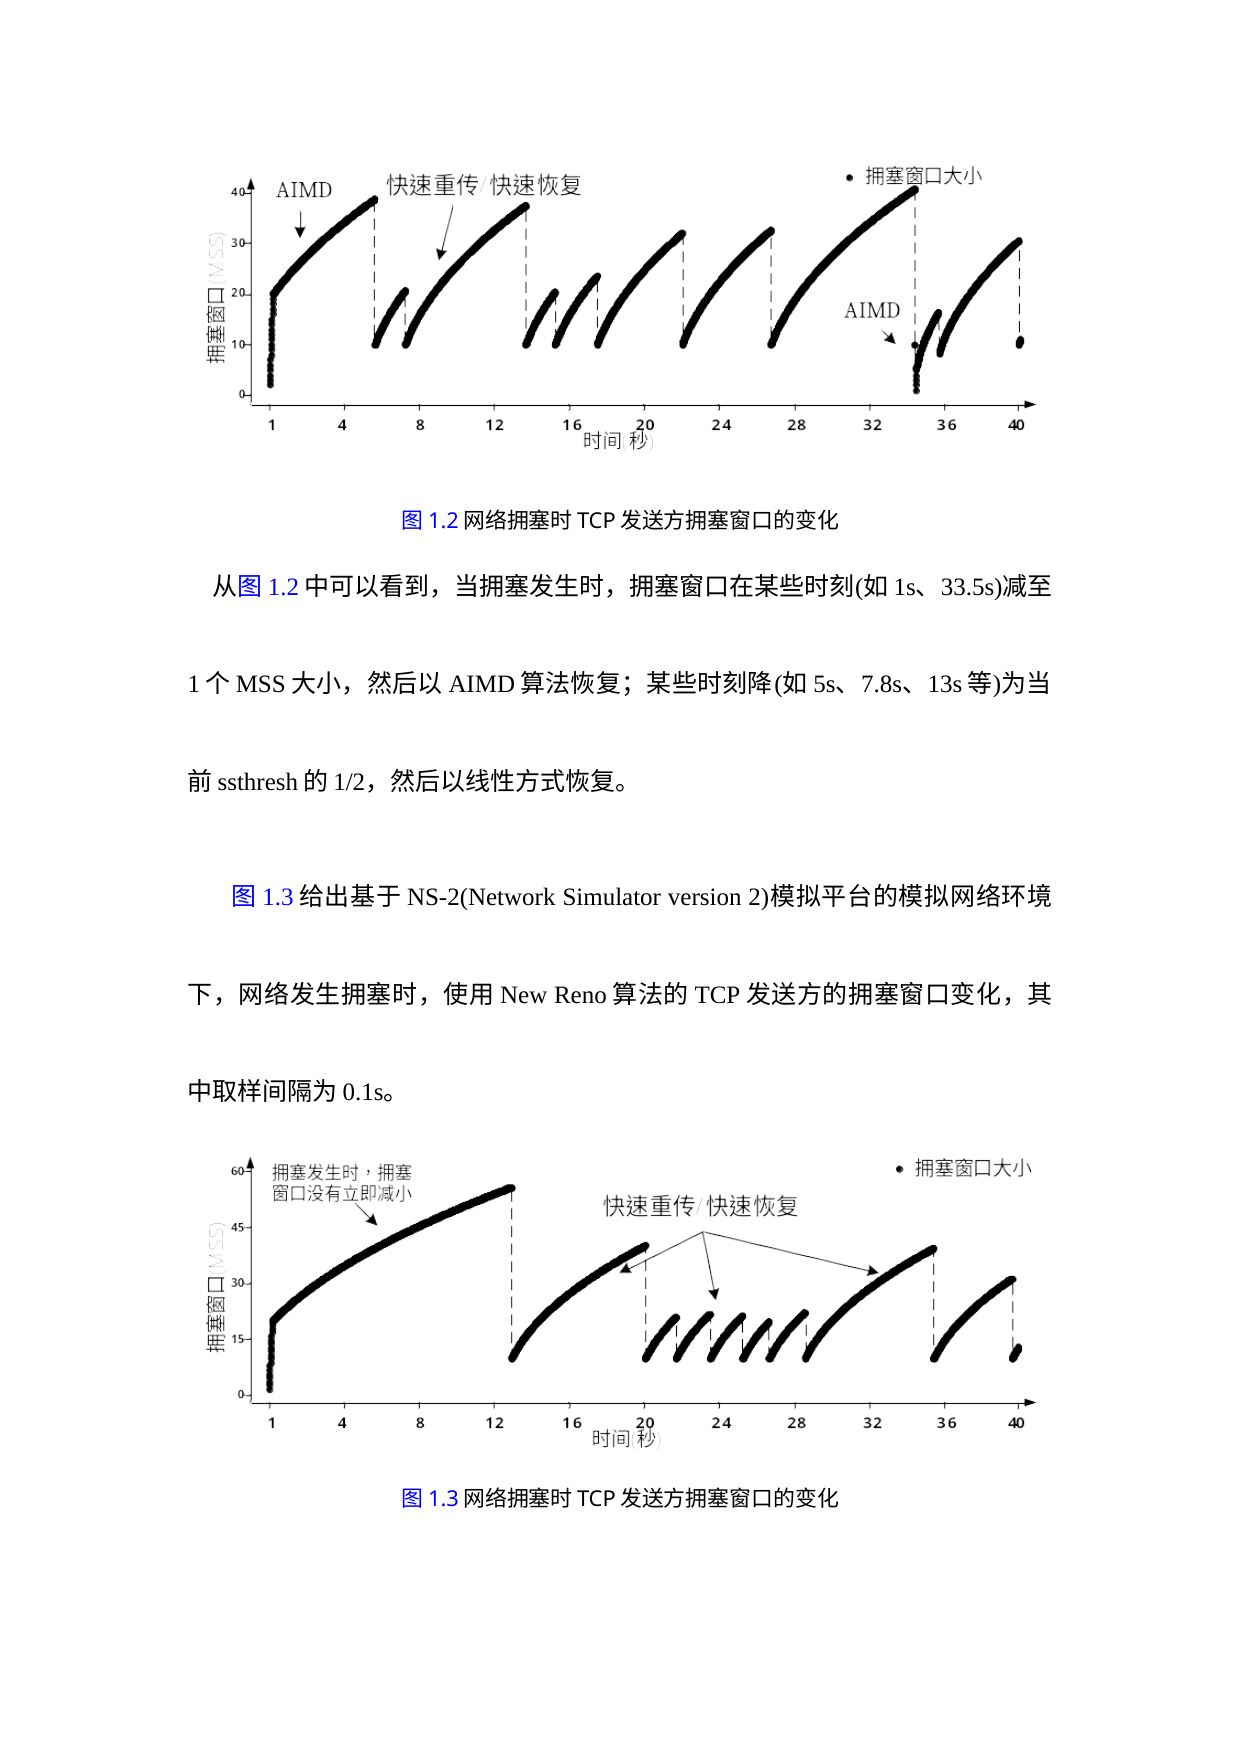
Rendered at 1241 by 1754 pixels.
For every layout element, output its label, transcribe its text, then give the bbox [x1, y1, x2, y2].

text 图1.3网络拥塞时TCP发送方拥塞窗口的变化 [187, 1480, 1053, 1513]
text 图1.3给出基于NS-2(Network Simulator version 2)模拟平台的模拟网络环境下，网络发生拥塞时，使用New Reno算法的TCP发送方的拥塞窗口变化，其中取样间隔为0.1s。 [187, 862, 1053, 1122]
text 图1.2网络拥塞时TCP发送方拥塞窗口的变化 [187, 162, 1053, 536]
text 从图1.2中可以看到，当拥塞发生时，拥塞窗口在某些时刻(如1s、33.5s)减至1个MSS大小，然后以AIMD算法恢复；某些时刻降(如5s、7.8s、13s等)为当前ssthresh的1/2，然后以线性方式恢复。 [187, 552, 1053, 812]
